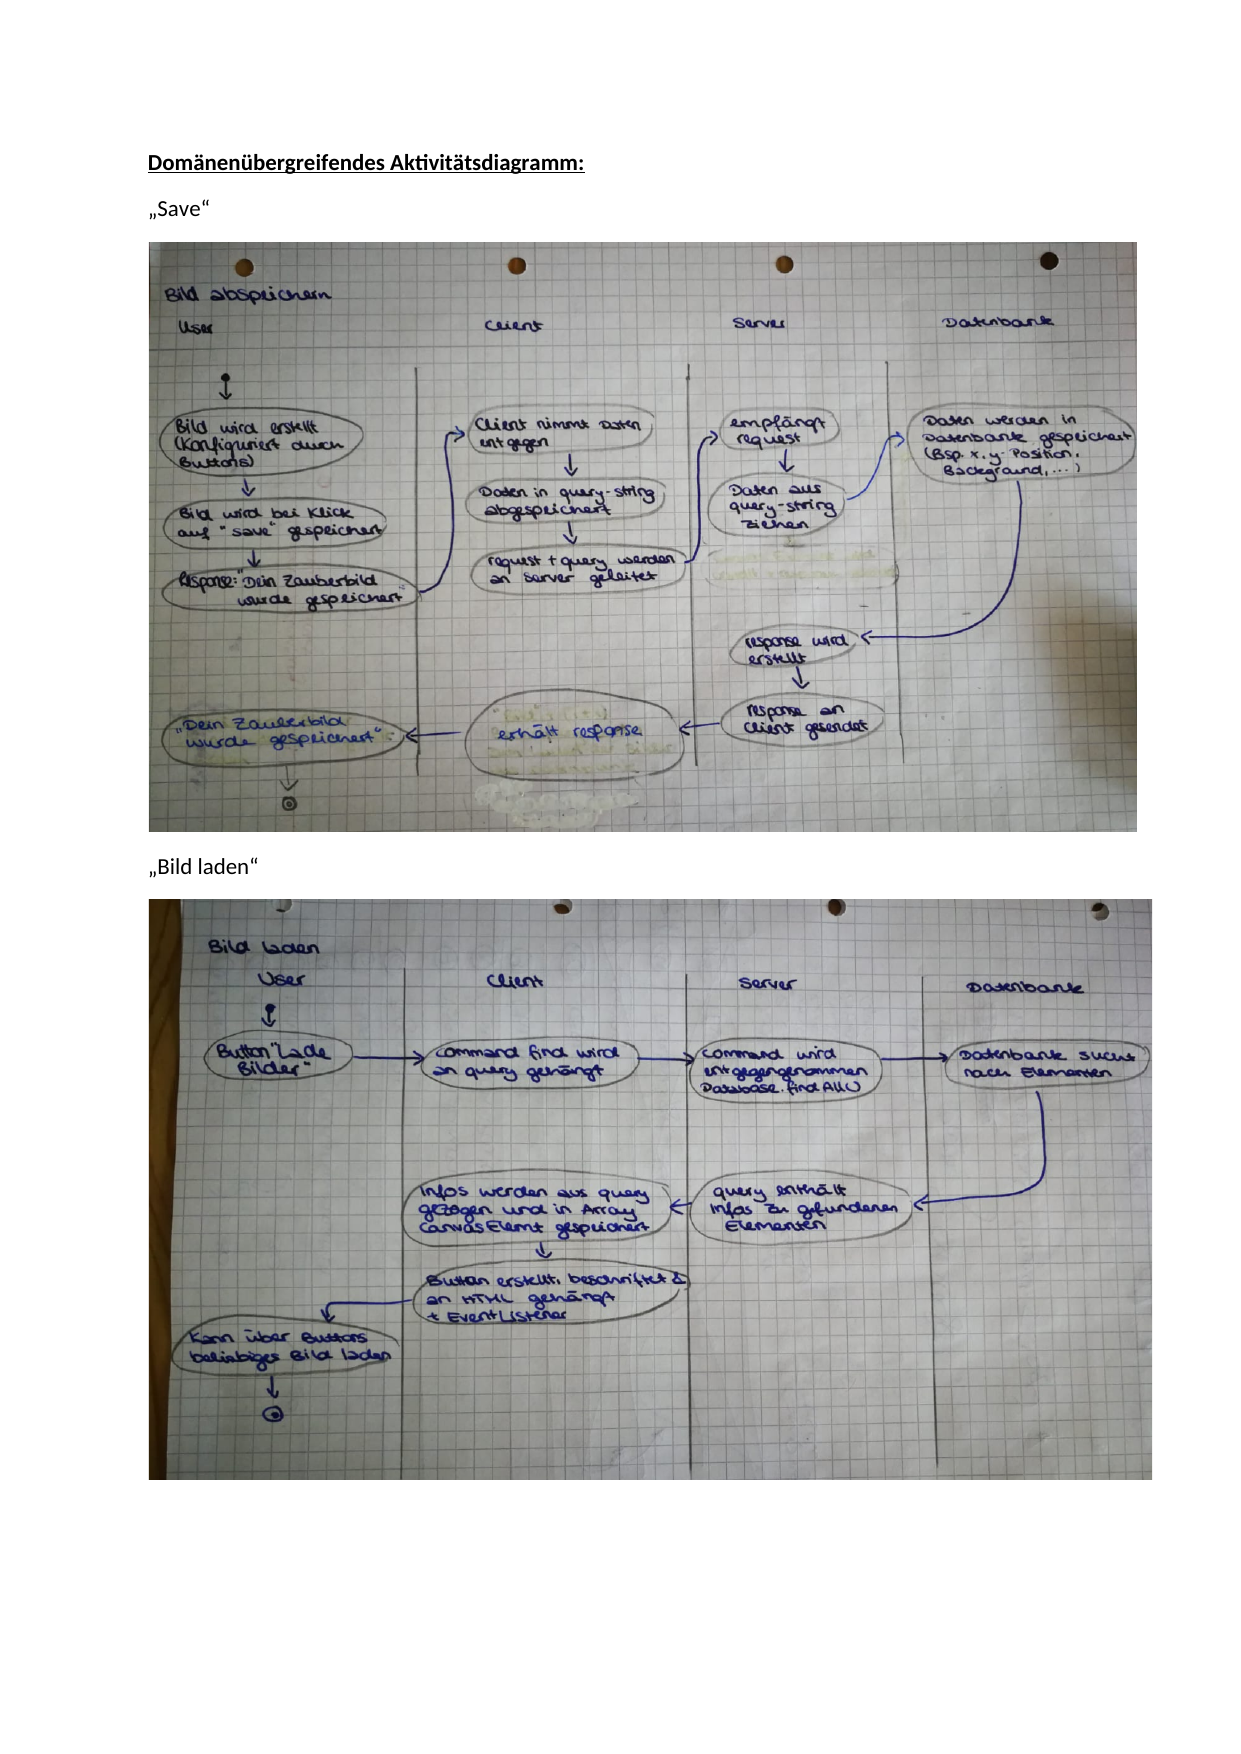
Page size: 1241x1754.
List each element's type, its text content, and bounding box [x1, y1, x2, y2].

picture [150, 899, 1152, 1480]
text „Save“ [148, 194, 1093, 222]
text Domänenübergreifendes Aktivitätsdiagramm: [148, 148, 1093, 176]
text „Bild laden“ [148, 852, 1093, 880]
picture [150, 242, 1136, 832]
